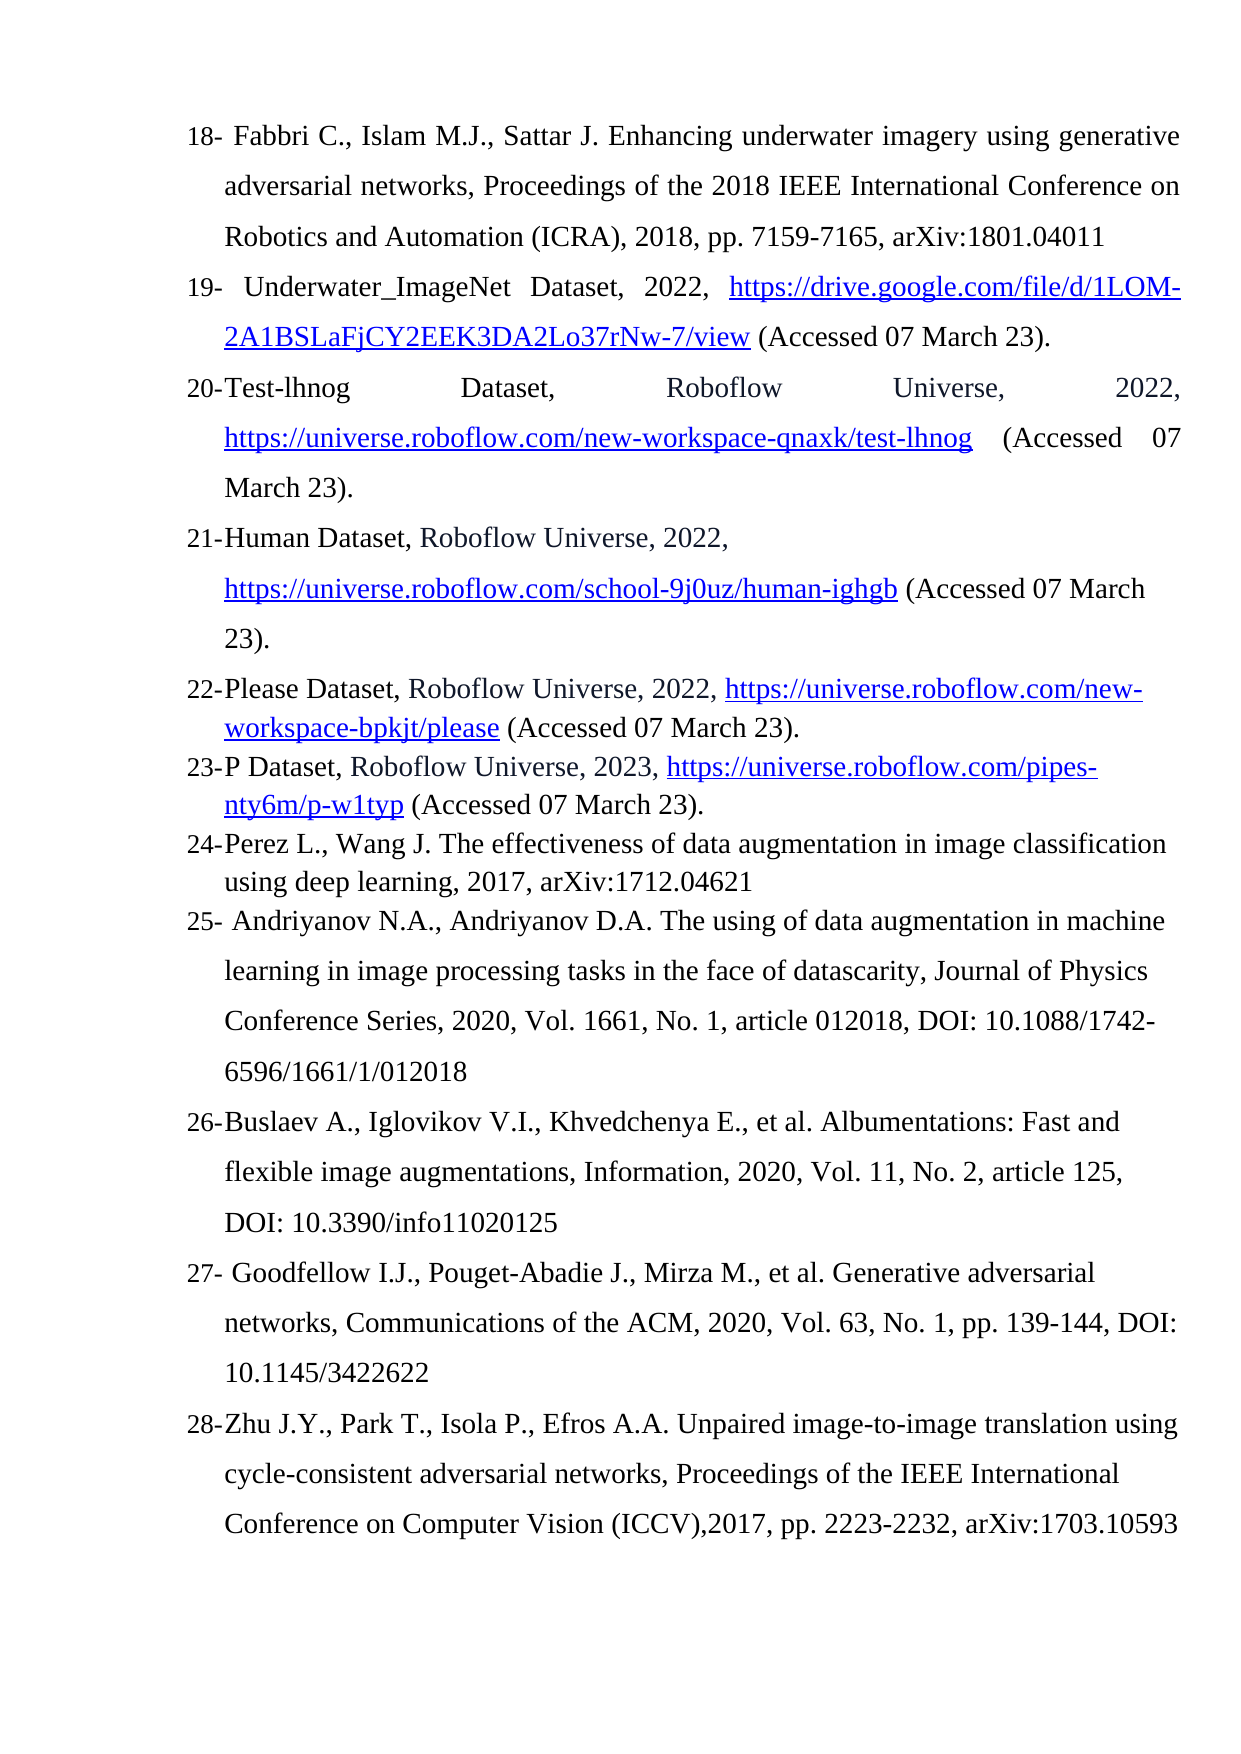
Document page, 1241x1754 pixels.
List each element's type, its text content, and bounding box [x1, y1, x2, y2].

list Underwater_ImageNet Dataset, 2022, https://drive.google.com/file/d/1LOM-2A1BSLaFjCY2EEK3DA2Lo37rNw-7/view (Accessed 07 March 23). [187, 269, 1181, 353]
list Goodfellow I.J., Pouget-Abadie J., Mirza M., et al. Generative adversarial networks, Communications of the ACM, 2020, Vol. 63, No. 1, pp. 139-144, DOI: 10.1145/3422622 [187, 1255, 1181, 1389]
list Zhu J.Y., Park T., Isola P., Efros A.A. Unpaired image-to-image translation using cycle-consistent adversarial networks, Proceedings of the IEEE International Conference on Computer Vision (ICCV),2017, pp. 2223-2232, arXiv:1703.10593 [187, 1406, 1181, 1540]
list Perez L., Wang J. The effectiveness of data augmentation in image classification using deep learning, 2017, arXiv:1712.04621 [187, 826, 1181, 898]
list Test-lhnog Dataset, Roboflow Universe, 2022, https://universe.roboflow.com/new-workspace-qnaxk/test-lhnog (Accessed 07 March 23). [187, 370, 1181, 504]
list Andriyanov N.A., Andriyanov D.A. The using of data augmentation in machine learning in image processing tasks in the face of datascarity, Journal of Physics Conference Series, 2020, Vol. 1661, No. 1, article 012018, DOI: 10.1088/1742-6596/1661/1/012018 [187, 903, 1181, 1087]
list P Dataset, Roboflow Universe, 2023, https://universe.roboflow.com/pipes-nty6m/p-w1typ (Accessed 07 March 23). [187, 749, 1181, 821]
list Please Dataset, Roboflow Universe, 2022, https://universe.roboflow.com/new-workspace-bpkjt/please (Accessed 07 March 23). [187, 672, 1181, 744]
list Human Dataset, Roboflow Universe, 2022, https://universe.roboflow.com/school-9j0uz/human-ighgb (Accessed 07 March 23). [187, 521, 1181, 655]
list Buslaev A., Iglovikov V.I., Khvedchenya E., et al. Albumentations: Fast and flexible image augmentations, Information, 2020, Vol. 11, No. 2, article 125, DOI: 10.3390/info11020125 [187, 1104, 1181, 1238]
list Fabbri C., Islam M.J., Sattar J. Enhancing underwater imagery using generative adversarial networks, Proceedings of the 2018 IEEE International Conference on Robotics and Automation (ICRA), 2018, pp. 7159-7165, arXiv:1801.04011 [187, 118, 1181, 252]
